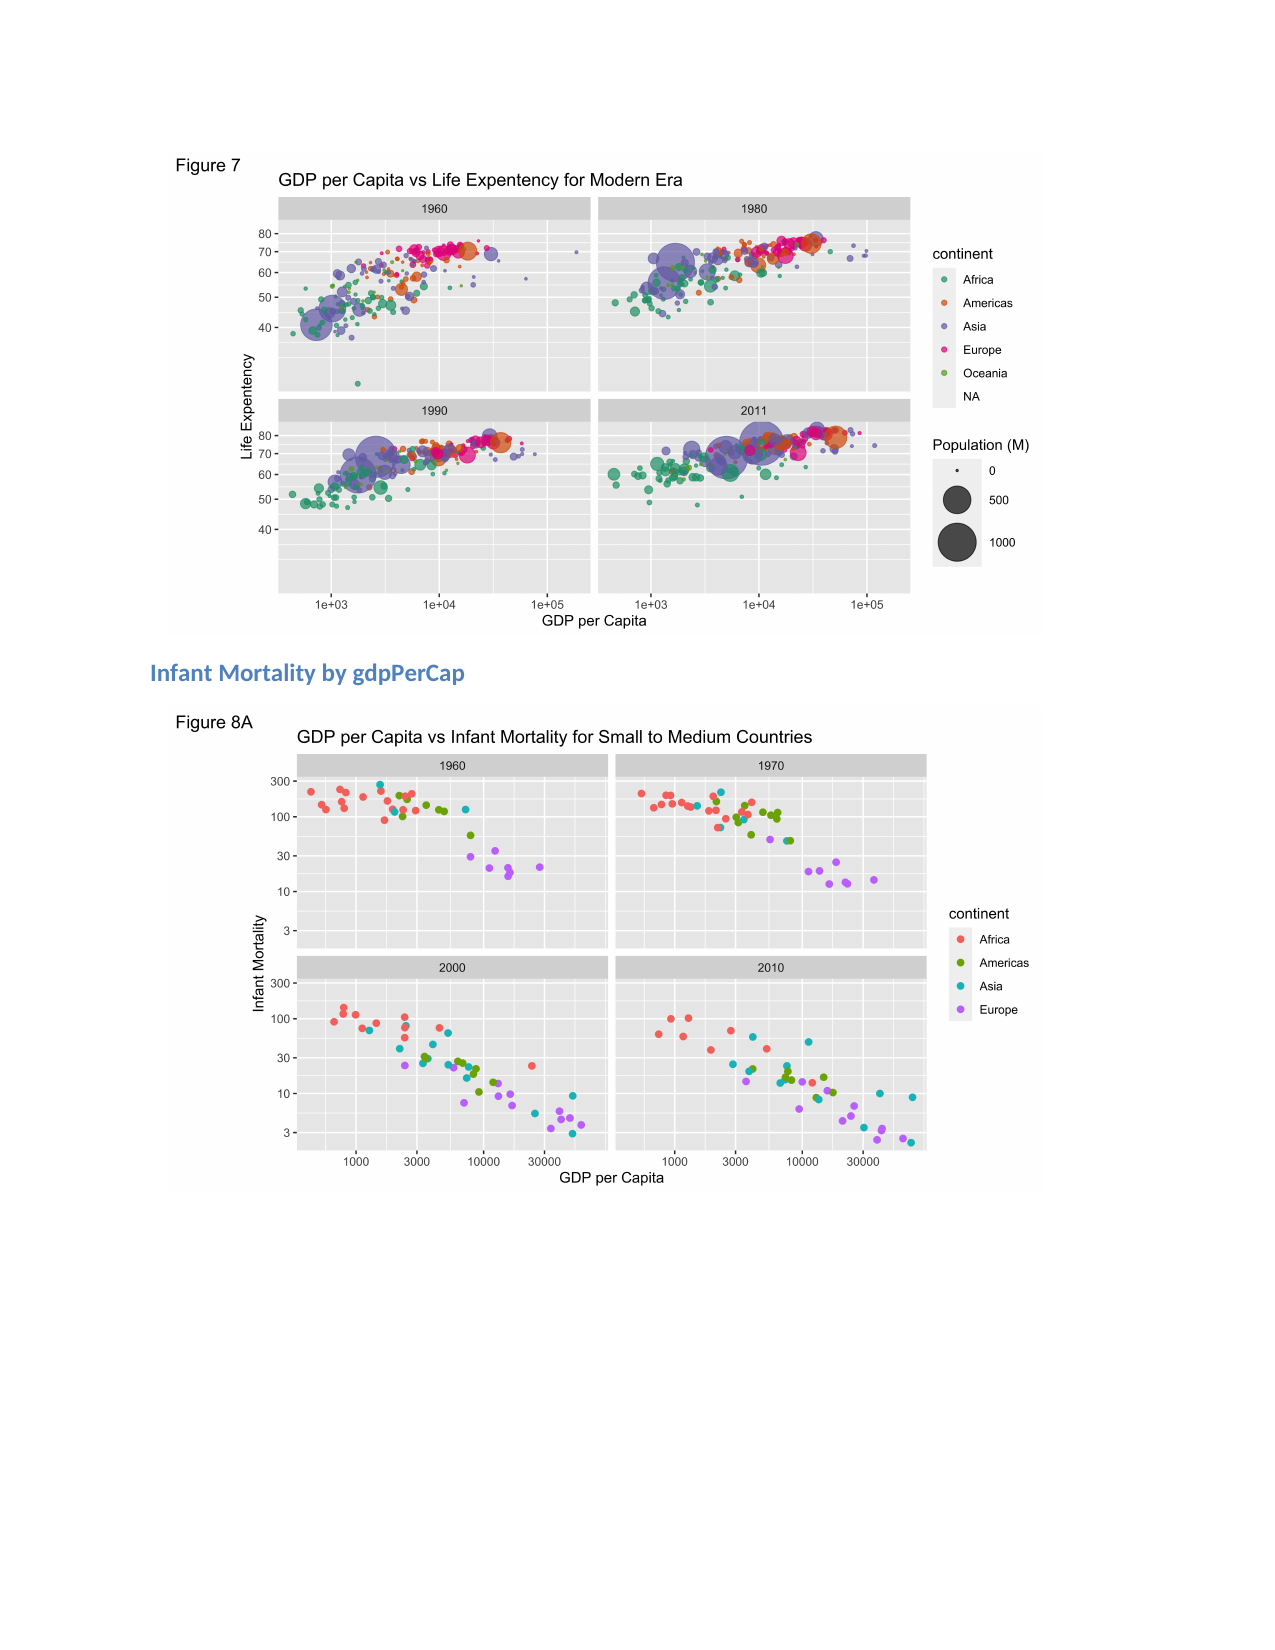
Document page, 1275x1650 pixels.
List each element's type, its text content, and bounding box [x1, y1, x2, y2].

picture [168, 150, 1044, 636]
subtitle Infant Mortality by gdpPerCap [150, 657, 1125, 687]
picture [168, 706, 1044, 1193]
